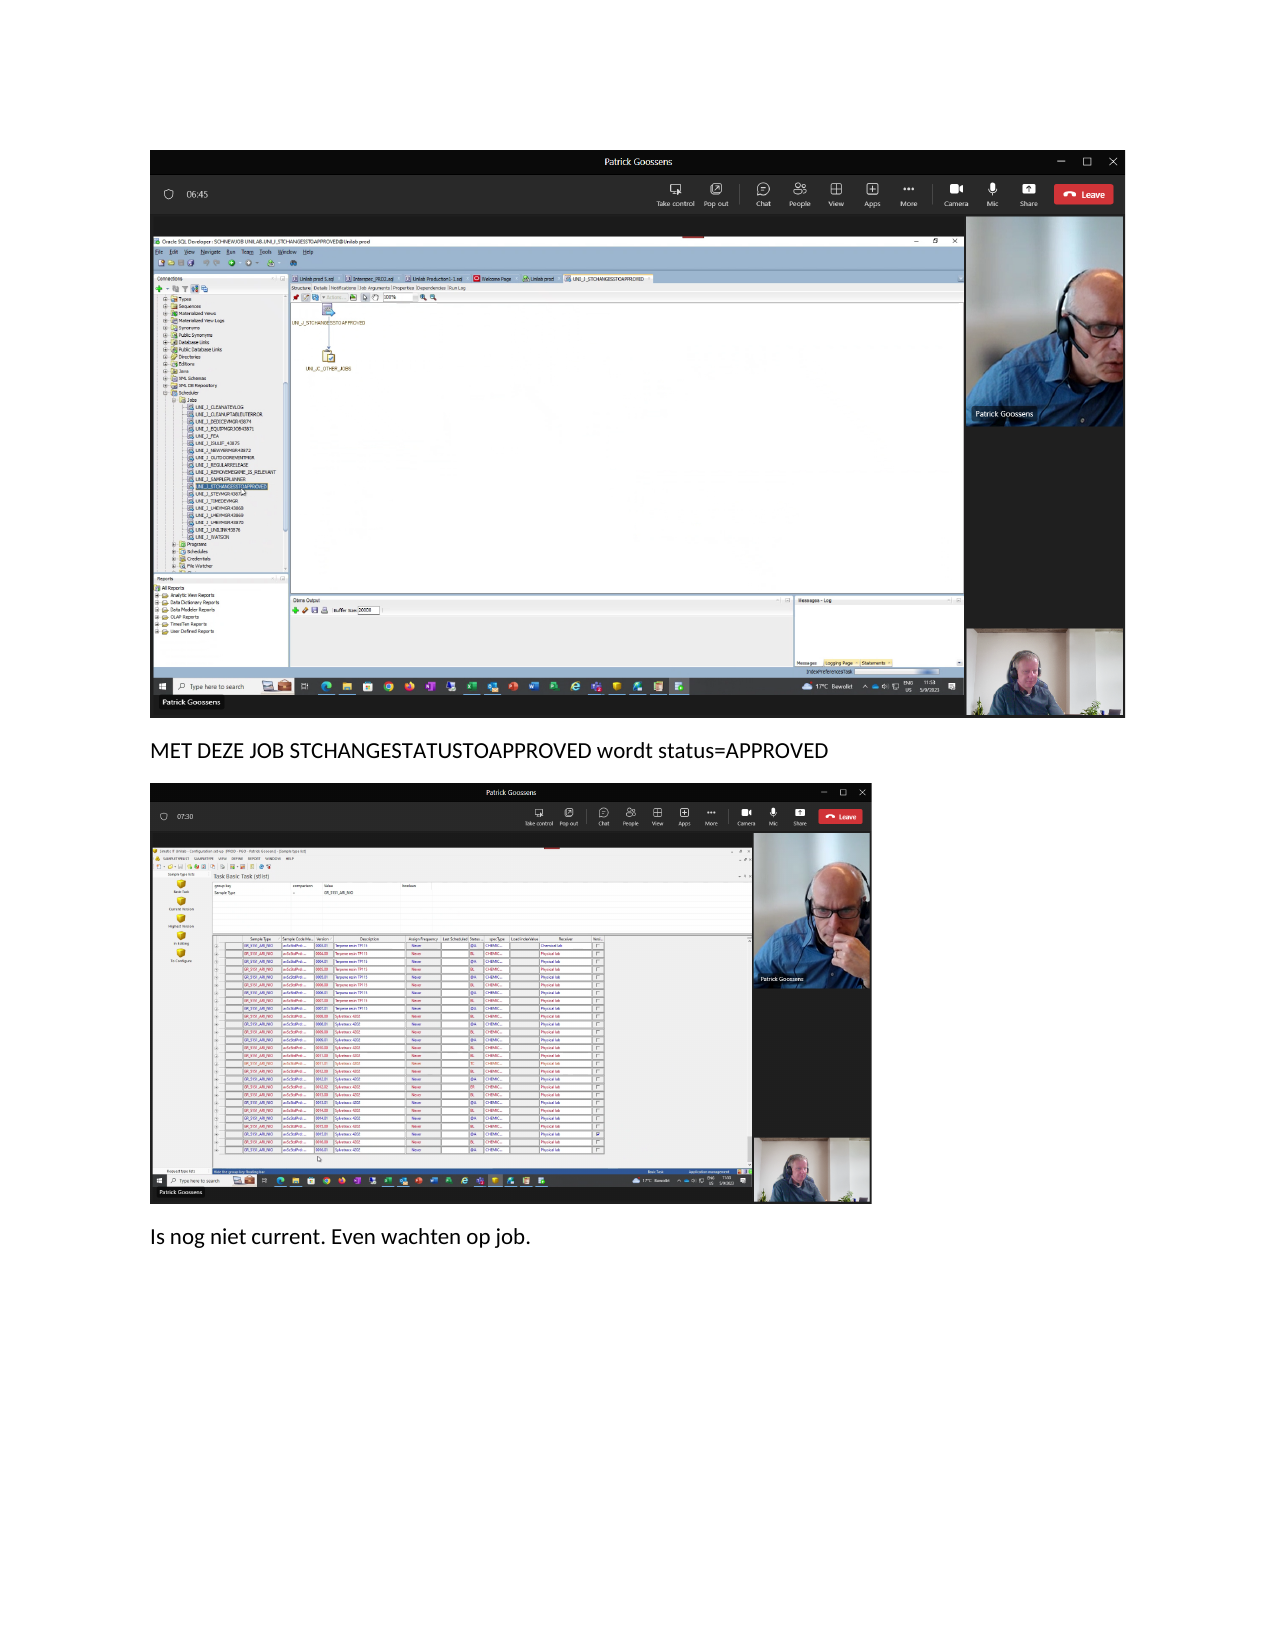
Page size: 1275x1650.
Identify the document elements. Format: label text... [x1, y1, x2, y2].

picture [150, 783, 872, 1204]
picture [150, 150, 1125, 718]
text MET DEZE JOB STCHANGESTATUSTOAPPROVED wordt status=APPROVED [150, 736, 1125, 764]
text Is nog niet current. Even wachten op job. [150, 1222, 1125, 1250]
